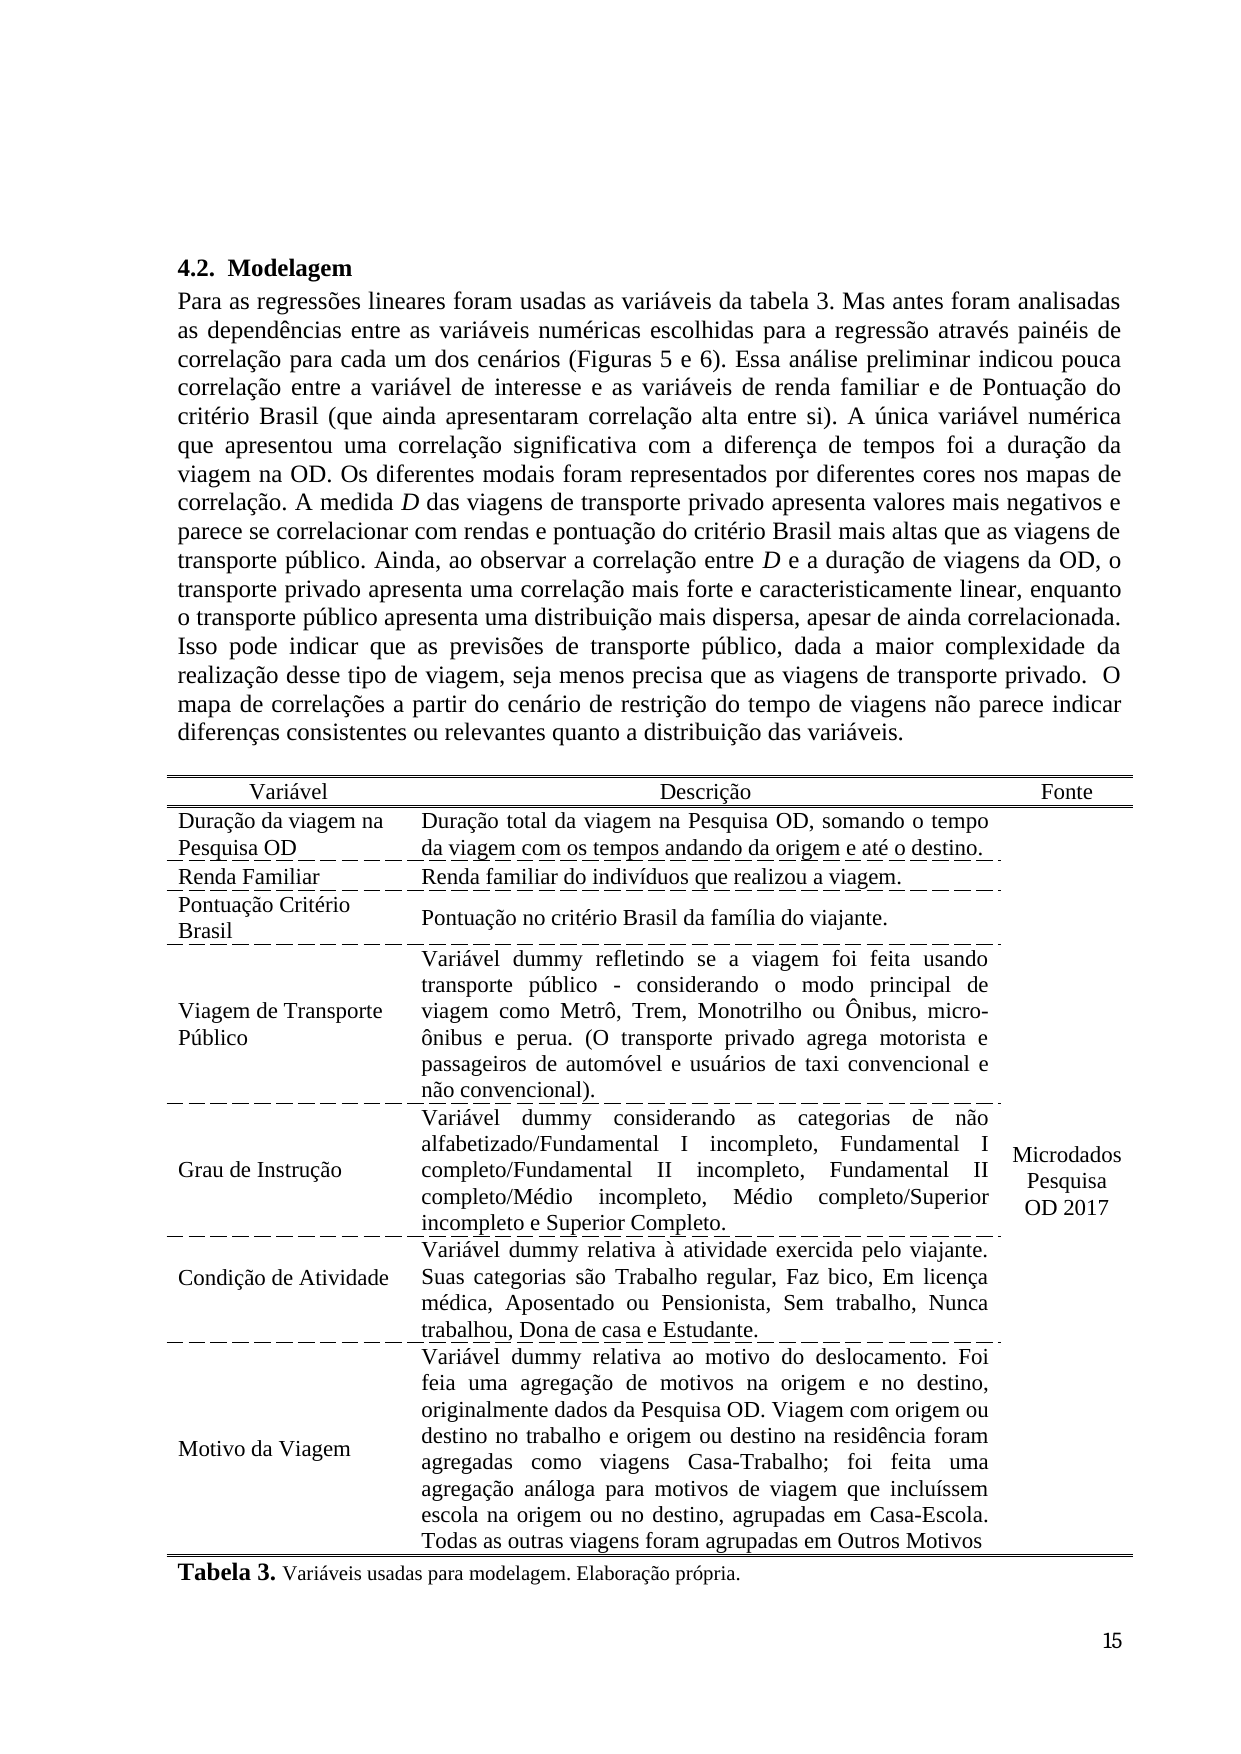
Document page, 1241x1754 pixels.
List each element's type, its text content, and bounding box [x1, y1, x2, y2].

table_cell Renda familiar do indivíduos que realizou a viagem. [410, 860, 1001, 890]
table_header Fonte [1001, 778, 1133, 804]
table_cell Variável dummy considerando as categorias de não alfabetizado/Fundamental I incompleto, Fundamental I completo/Fundamental II incompleto, Fundamental II completo/Médio incompleto, Médio completo/Superior incompleto e Superior Completo. [410, 1103, 1001, 1236]
table_cell Viagem de Transporte Público [167, 944, 410, 1103]
table_cell Pontuação Critério Brasil [167, 890, 410, 943]
text Tabela 3. Variáveis usadas para modelagem. Elaboração própria. [177, 1557, 1122, 1586]
text 4.2. Modelagem [177, 253, 1122, 282]
table_cell Duração da viagem na Pesquisa OD [167, 808, 410, 860]
table_cell Variável dummy relativa ao motivo do deslocamento. Foi feia uma agregação de motivos na origem e no destino, originalmente dados da Pesquisa OD. Viagem com origem ou destino no trabalho e origem ou destino na residência foram agregadas como viagens Casa-Trabalho; foi feita uma agregação análoga para motivos de viagem que incluíssem escola na origem ou no destino, agrupadas em Casa-Escola. Todas as outras viagens foram agrupadas em Outros Motivos [410, 1342, 1001, 1554]
table_header Descrição [410, 778, 1001, 804]
table_cell Variável dummy refletindo se a viagem foi feita usando transporte público - considerando o modo principal de viagem como Metrô, Trem, Monotrilho ou Ônibus, micro-ônibus e perua. (O transporte privado agrega motorista e passageiros de automóvel e usuários de taxi convencional e não convencional). [410, 944, 1001, 1103]
table_cell Renda Familiar [167, 860, 410, 890]
table_cell Microdados Pesquisa OD 2017 [1001, 808, 1133, 1554]
table_cell Pontuação no critério Brasil da família do viajante. [410, 890, 1001, 943]
text Para as regressões lineares foram usadas as variáveis da tabela 3. Mas antes foram analisadas as dependências entre as variáveis numéricas escolhidas para a regressão através painéis de correlação para cada um dos cenários (Figuras 5 e 6). Essa análise preliminar indicou pouca correlação entre a variável de interesse e as variáveis de renda familiar e de Pontuação do critério Brasil (que ainda apresentaram correlação alta entre si). A única variável numérica que apresentou uma correlação significativa com a diferença de tempos foi a duração da viagem na OD. Os diferentes modais foram representados por diferentes cores nos mapas de correlação. A medida D das viagens de transporte privado apresenta valores mais negativos e parece se correlacionar com rendas e pontuação do critério Brasil mais altas que as viagens de transporte público. Ainda, ao observar a correlação entre D e a duração de viagens da OD, o transporte privado apresenta uma correlação mais forte e caracteristicamente linear, enquanto o transporte público apresenta uma distribuição mais dispersa, apesar de ainda correlacionada. Isso pode indicar que as previsões de transporte público, dada a maior complexidade da realização desse tipo de viagem, seja menos precisa que as viagens de transporte privado. O mapa de correlações a partir do cenário de restrição do tempo de viagens não parece indicar diferenças consistentes ou relevantes quanto a distribuição das variáveis. [177, 286, 1122, 746]
table_cell Grau de Instrução [167, 1103, 410, 1236]
table_cell Variável dummy relativa à atividade exercida pelo viajante. Suas categorias são Trabalho regular, Faz bico, Em licença médica, Aposentado ou Pensionista, Sem trabalho, Nunca trabalhou, Dona de casa e Estudante. [410, 1236, 1001, 1342]
table_cell Condição de Atividade [167, 1236, 410, 1342]
table_cell Motivo da Viagem [167, 1342, 410, 1554]
table_cell Duração total da viagem na Pesquisa OD, somando o tempo da viagem com os tempos andando da origem e até o destino. [410, 808, 1001, 860]
table_header Variável [167, 778, 410, 804]
